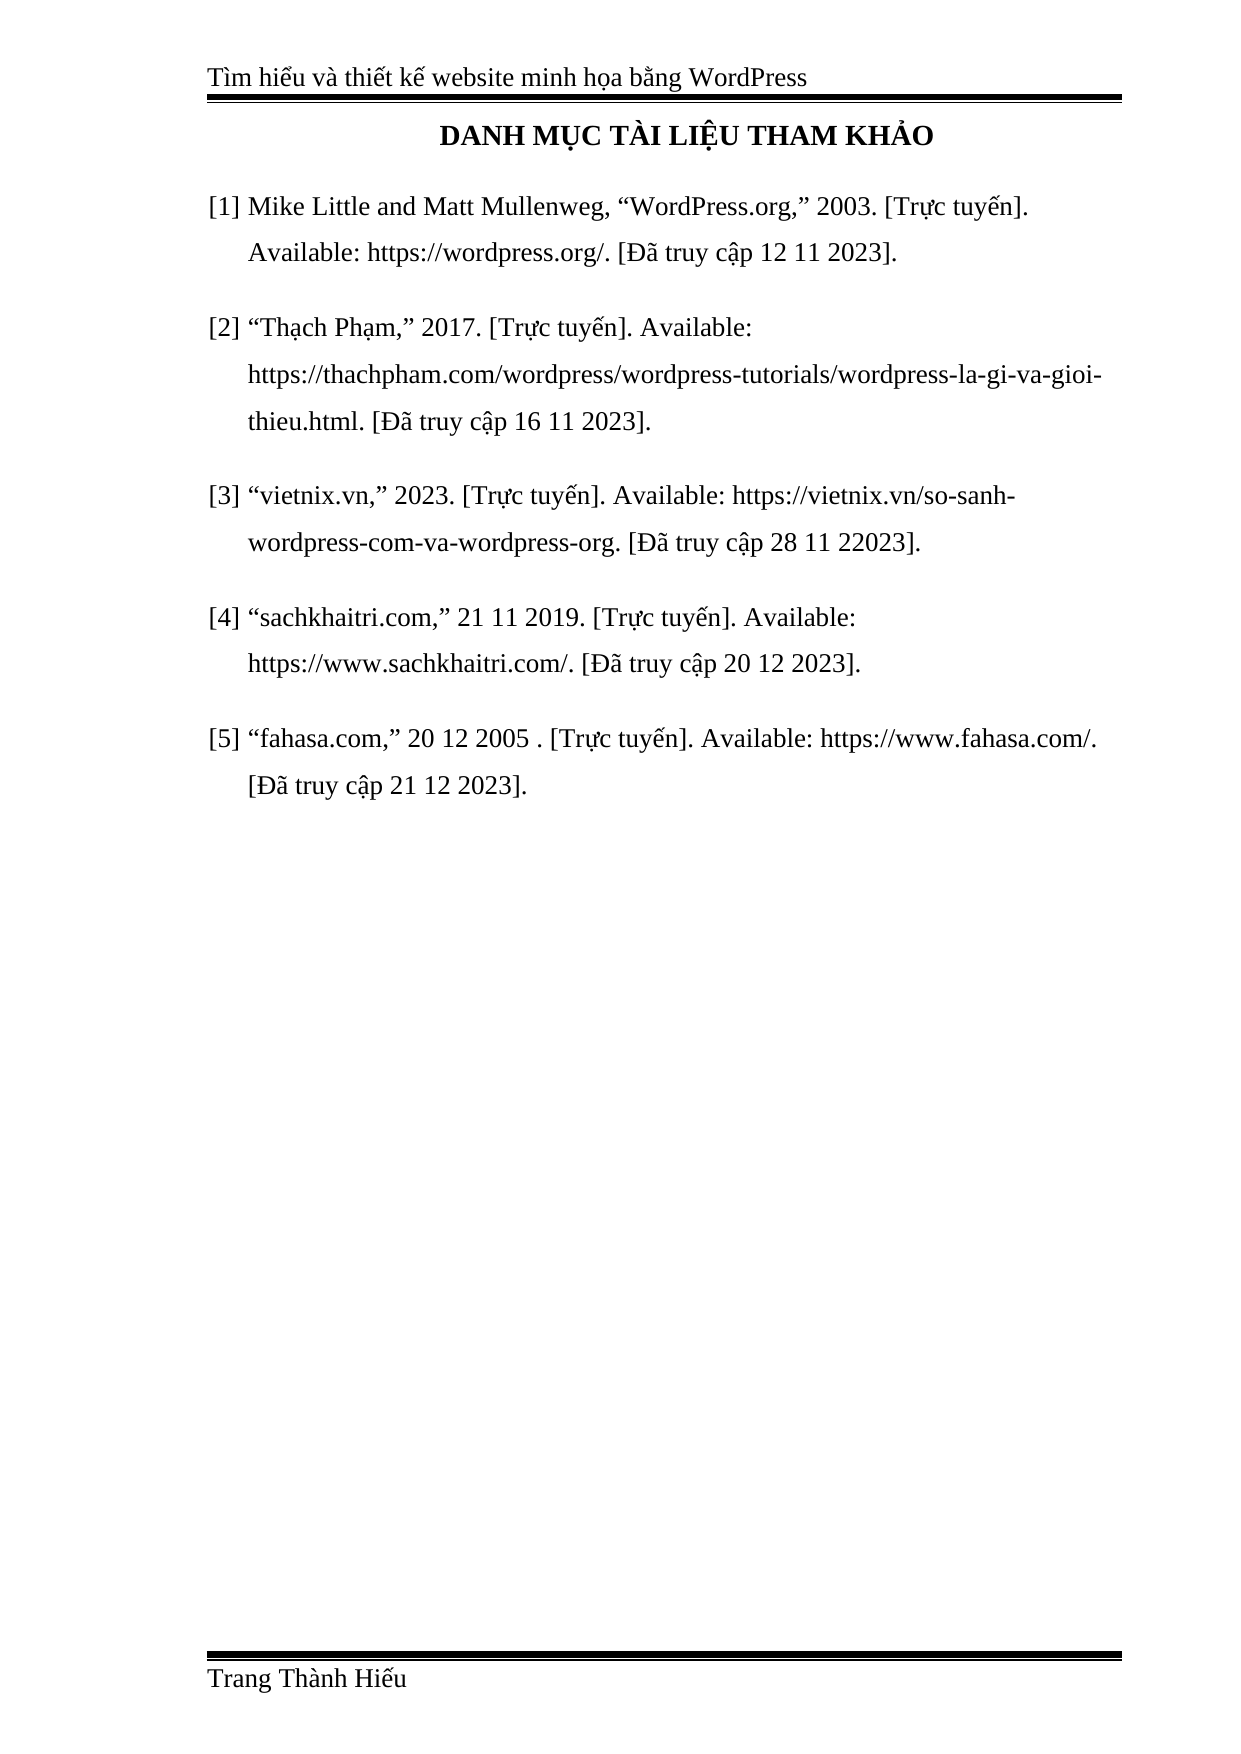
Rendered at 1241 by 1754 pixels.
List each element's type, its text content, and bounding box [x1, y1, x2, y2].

table_cell “fahasa.com,” 20 12 2005 . [Trực tuyến]. Available: https://www.fahasa.com/. [Đã truy cập 21 12 2023]. [246, 708, 1122, 830]
table_header Mike Little and Matt Mullenweg, “WordPress.org,” 2003. [Trực tuyến]. Available: https://wordpress.org/. [Đã truy cập 12 11 2023]. [246, 176, 1122, 297]
table_cell [2] [207, 297, 246, 465]
table_cell [3] [207, 465, 246, 587]
table_cell “sachkhaitri.com,” 21 11 2019. [Trực tuyến]. Available: https://www.sachkhaitri.com/. [Đã truy cập 20 12 2023]. [246, 587, 1122, 708]
subtitle DANH MỤC TÀI LIỆU THAM KHẢO [252, 118, 1122, 152]
table_cell “vietnix.vn,” 2023. [Trực tuyến]. Available: https://vietnix.vn/so-sanh-wordpress-com-va-wordpress-org. [Đã truy cập 28 11 22023]. [246, 465, 1122, 587]
table_cell “Thạch Phạm,” 2017. [Trực tuyến]. Available: https://thachpham.com/wordpress/wordpress-tutorials/wordpress-la-gi-va-gioi-thieu.html. [Đã truy cập 16 11 2023]. [246, 297, 1122, 465]
table_cell [4] [207, 587, 246, 708]
table_header [1] [207, 176, 246, 297]
table_cell [5] [207, 708, 246, 830]
